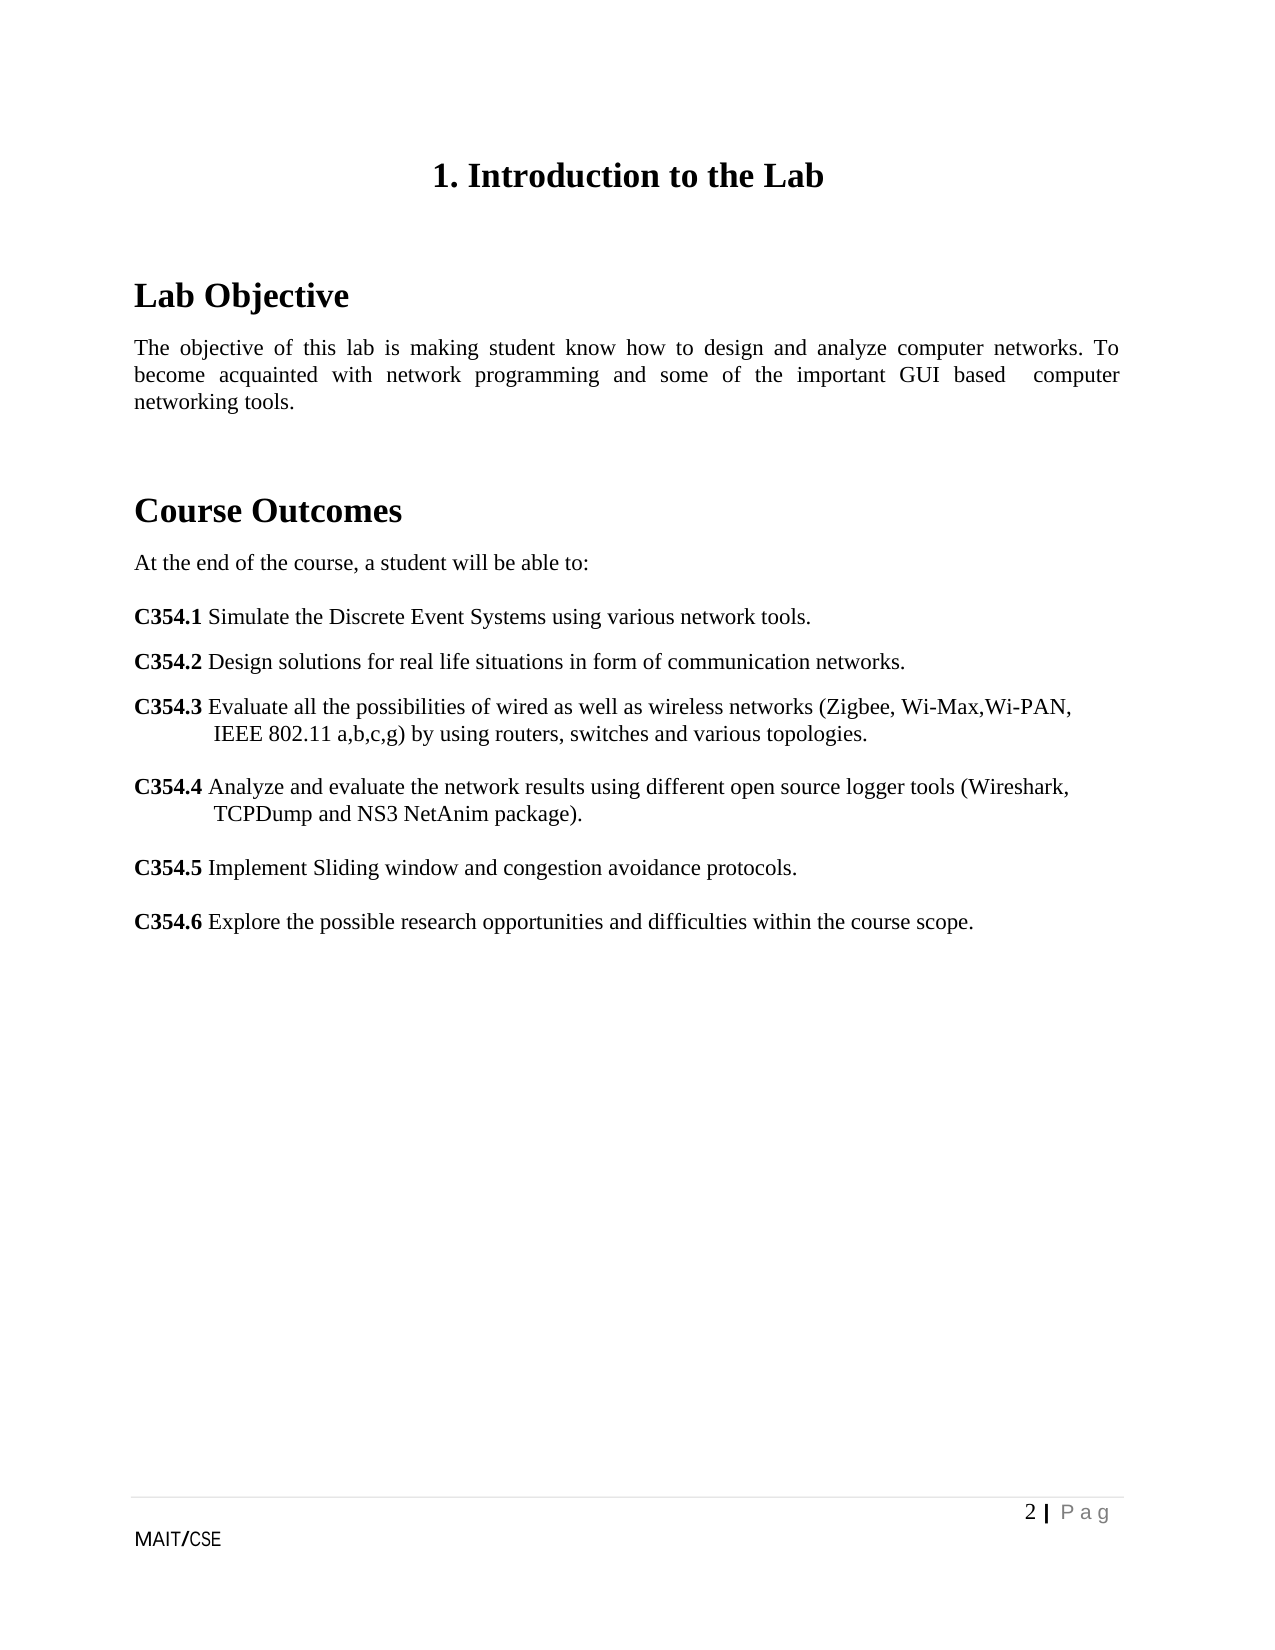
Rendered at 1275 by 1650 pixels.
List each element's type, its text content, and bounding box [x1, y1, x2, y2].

subtitle Introduction to the Lab [432, 155, 1212, 196]
text C354.1 Simulate the Discrete Event Systems using various network tools. [134, 603, 1212, 630]
text C354.4 Analyze and evaluate the network results using different open source logger tools (Wireshark, TCPDump and NS3 NetAnim package). [134, 773, 1078, 826]
text C354.2 Design solutions for real life situations in form of communication networks. [134, 648, 1212, 674]
text Lab Objective [134, 274, 1212, 315]
text C354.3 Evaluate all the possibilities of wired as well as wireless networks (Zigbee, Wi-Max,Wi-PAN, IEEE 802.11 a,b,c,g) by using routers, switches and various topologies. [134, 693, 1078, 746]
text The objective of this lab is making student know how to design and analyze computer networks. To become acquainted with network programming and some of the important GUI based computer networking tools. [134, 334, 1121, 414]
subtitle Course Outcomes [134, 489, 1212, 530]
text C354.6 Explore the possible research opportunities and difficulties within the course scope. [134, 908, 1212, 934]
text At the end of the course, a student will be able to: [134, 549, 1212, 575]
text C354.5 Implement Sliding window and congestion avoidance protocols. [134, 853, 1212, 880]
